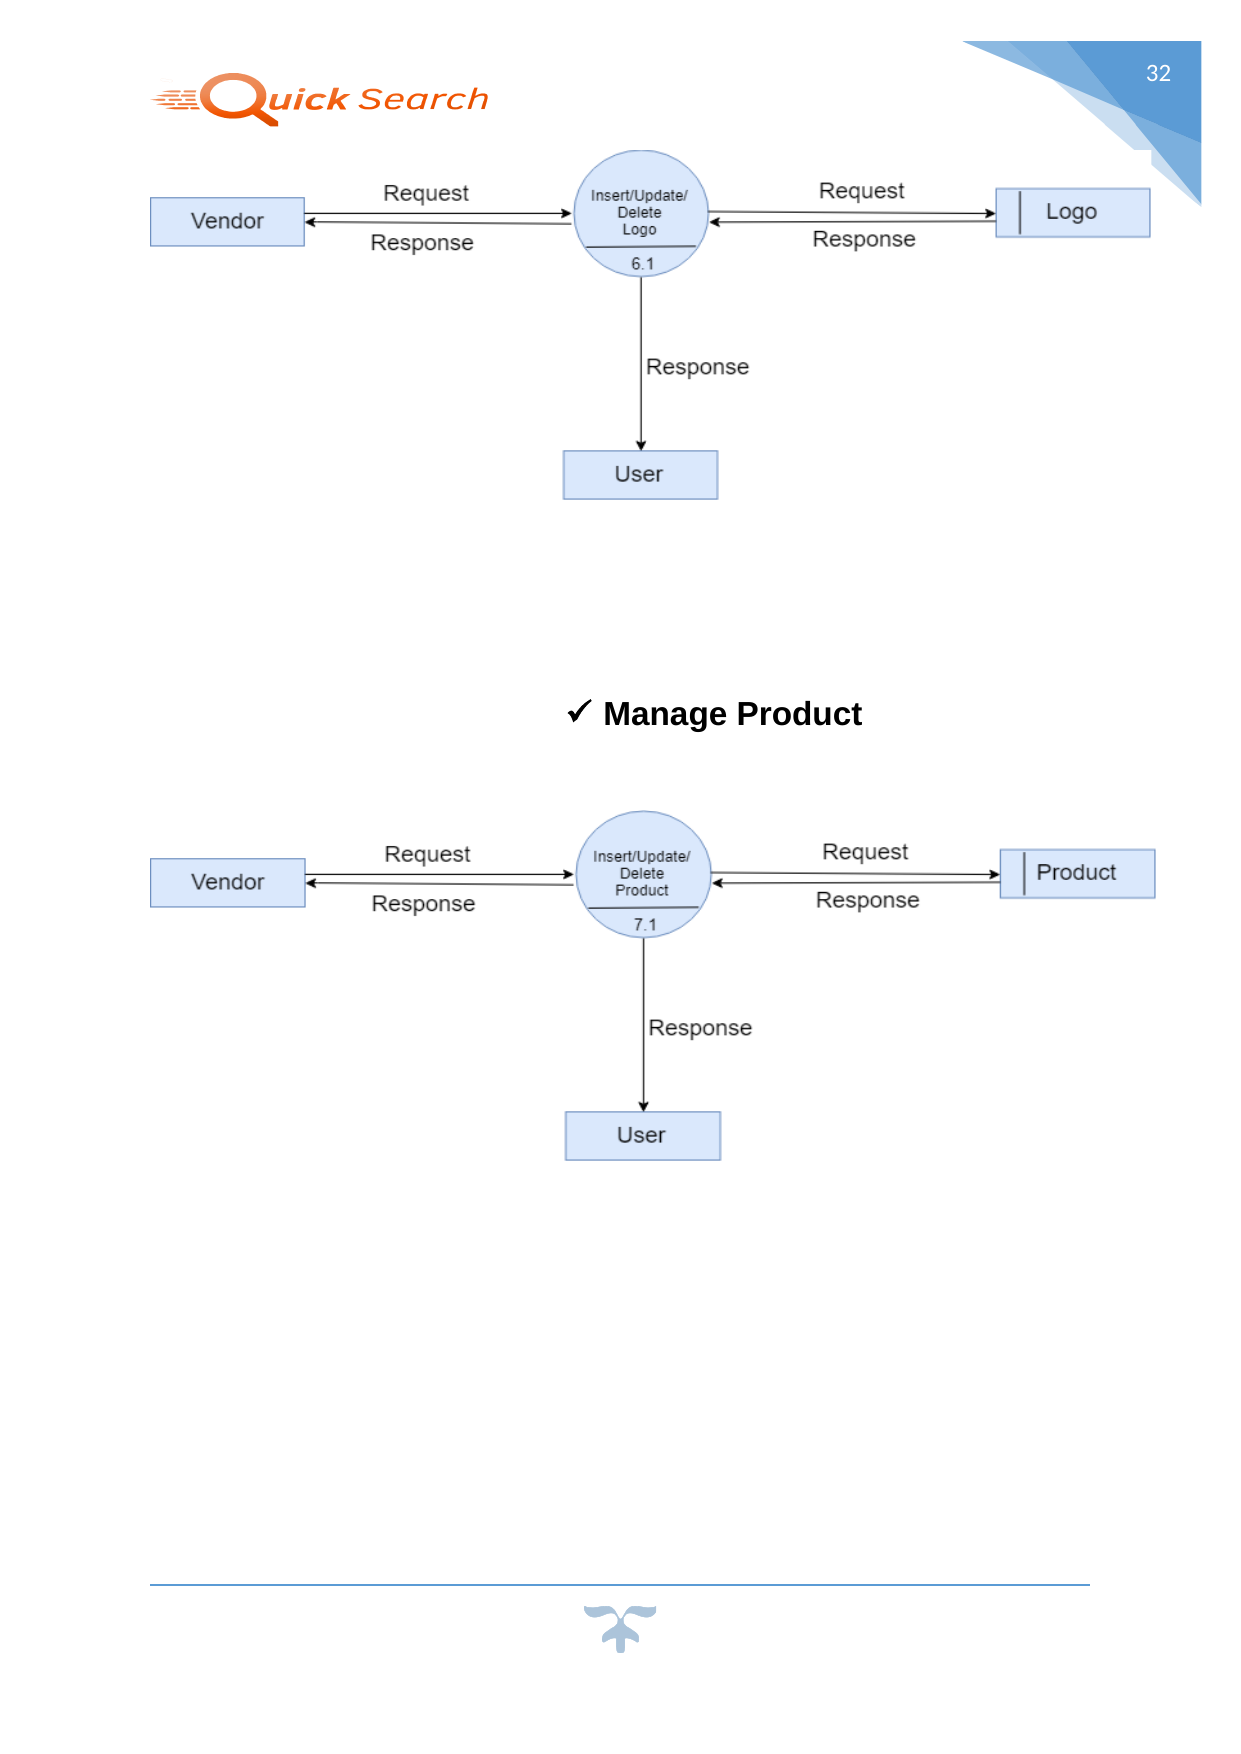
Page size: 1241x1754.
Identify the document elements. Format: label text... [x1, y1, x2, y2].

list Manage Product [337, 694, 1090, 733]
picture [150, 810, 1157, 1162]
picture [150, 73, 488, 130]
picture [150, 41, 1202, 501]
